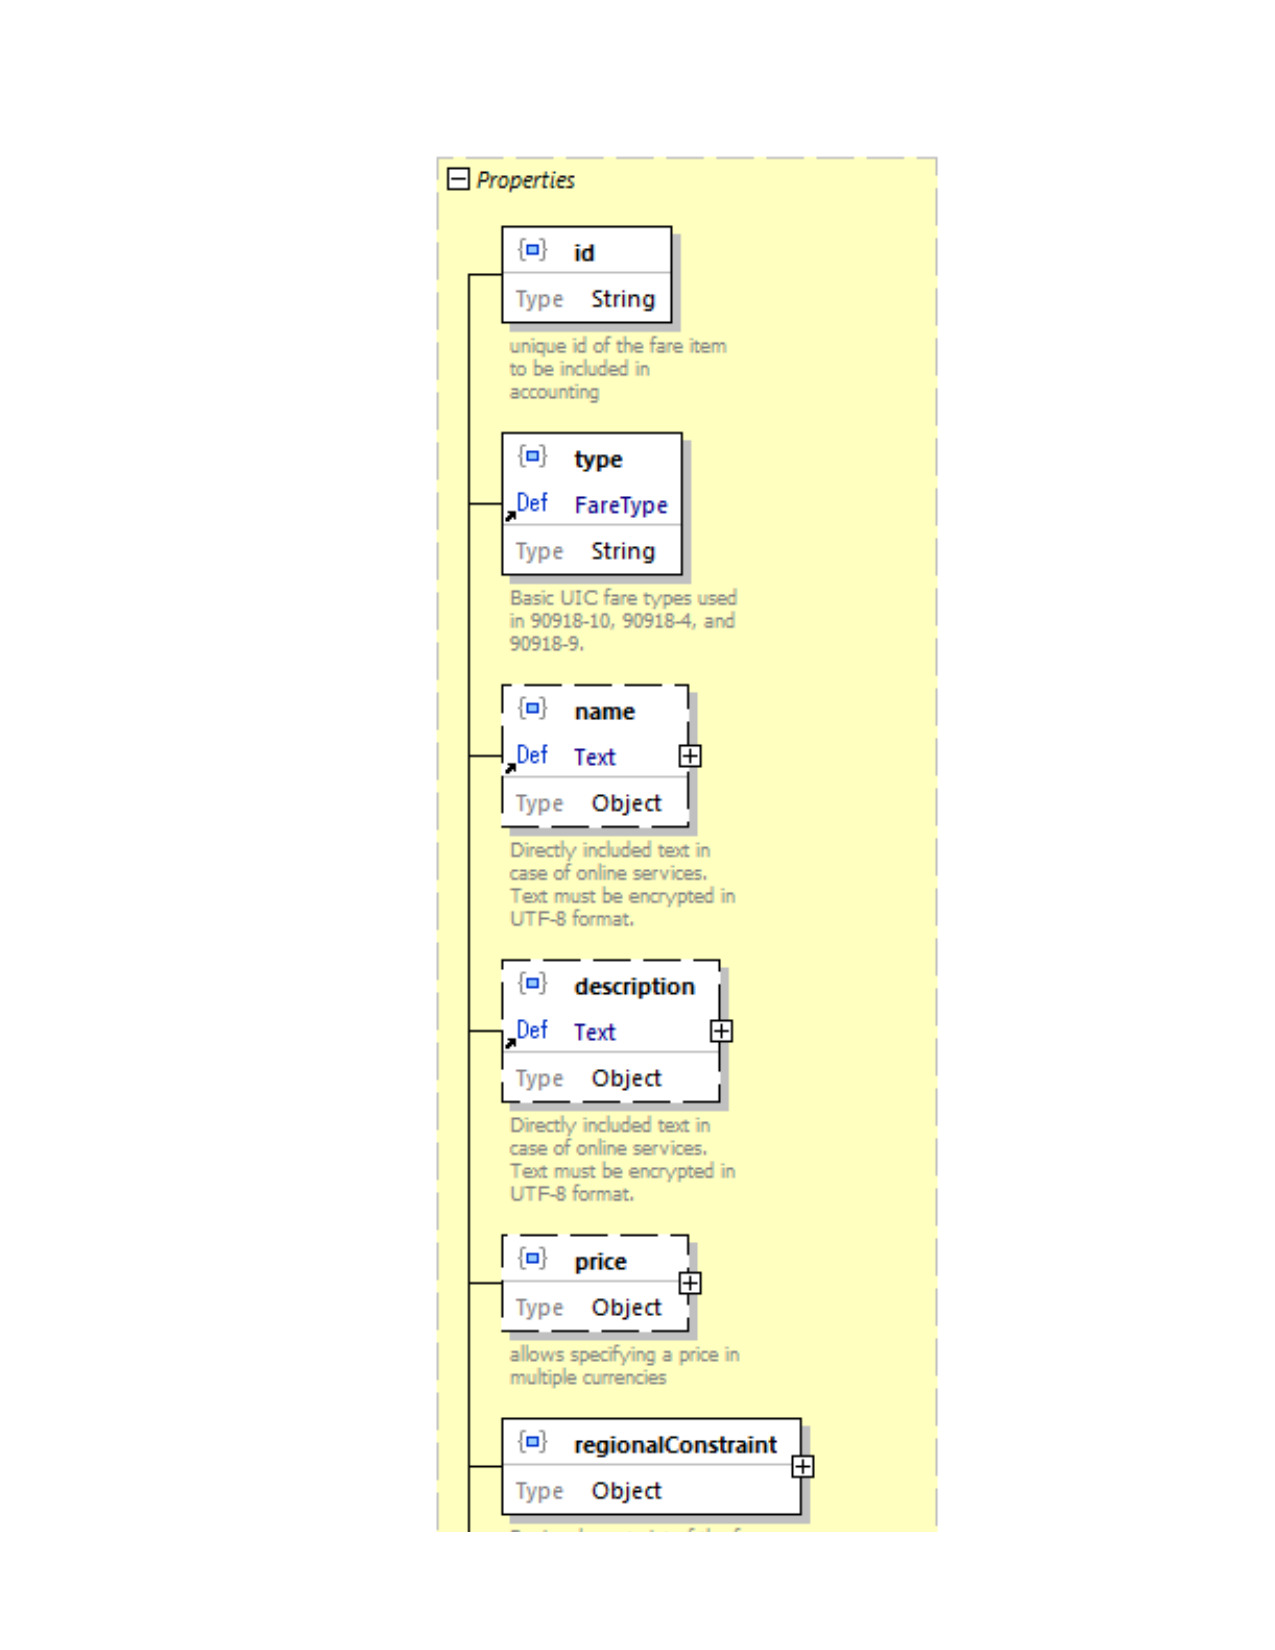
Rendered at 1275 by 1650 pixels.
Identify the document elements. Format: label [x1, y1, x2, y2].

picture [147, 147, 958, 1532]
